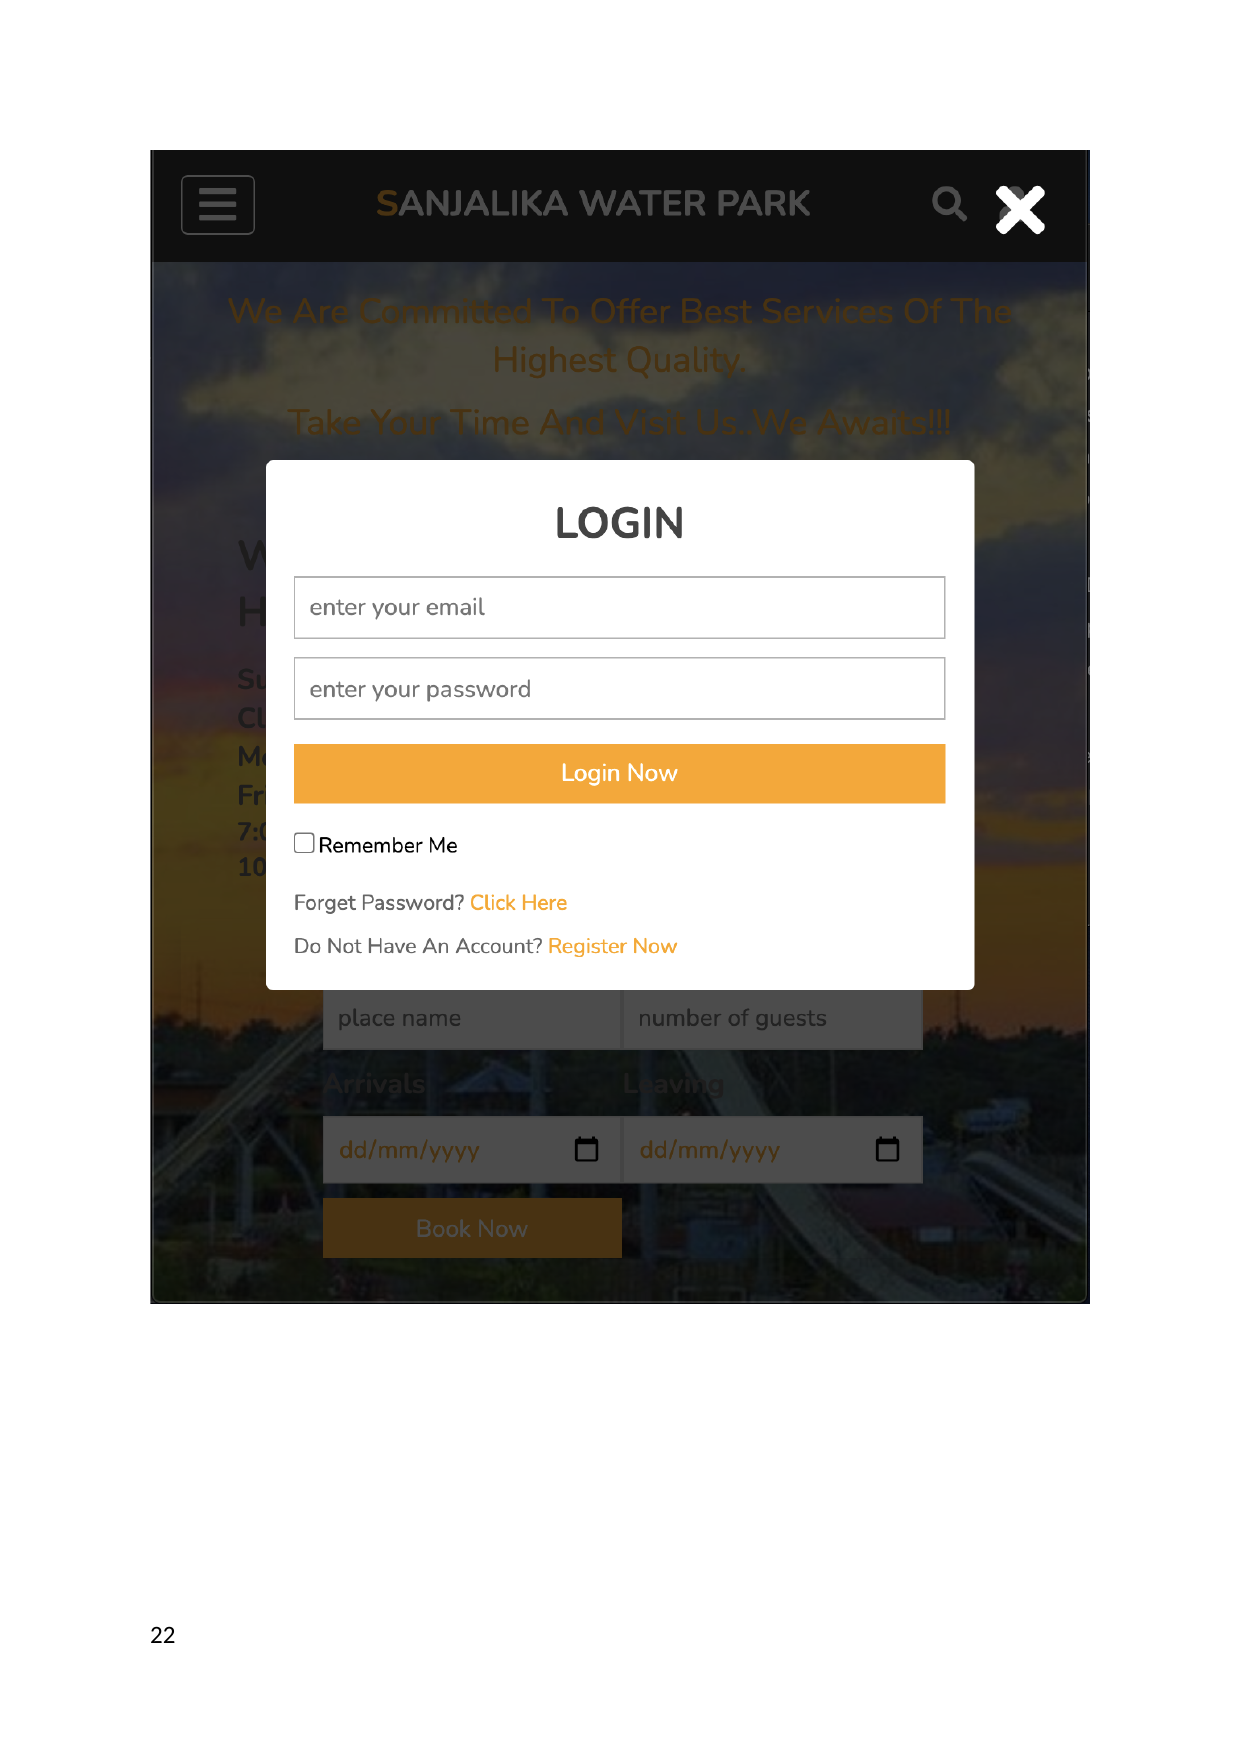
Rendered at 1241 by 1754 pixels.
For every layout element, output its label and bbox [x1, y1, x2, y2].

picture [150, 150, 1090, 1304]
